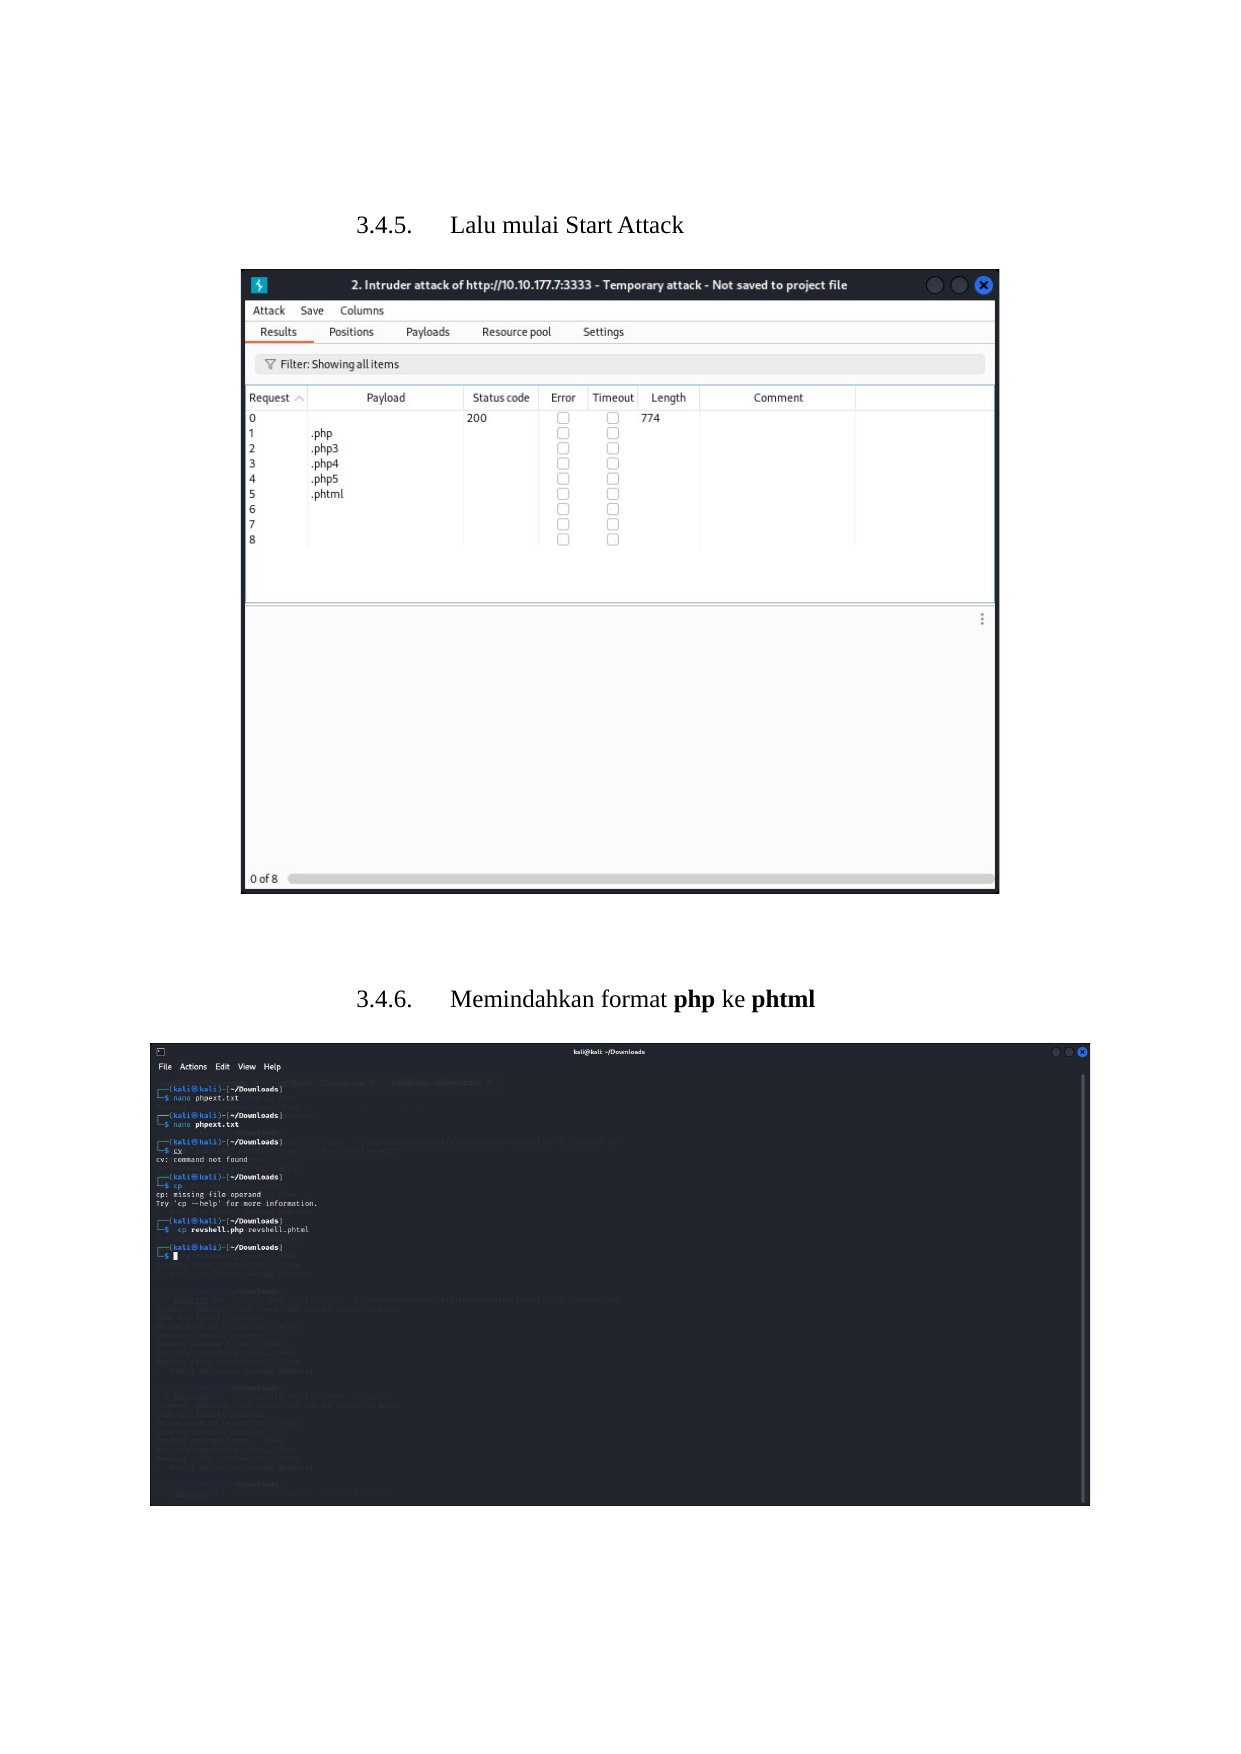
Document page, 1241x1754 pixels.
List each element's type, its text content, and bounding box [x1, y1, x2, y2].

list Memindahkan format php ke phtml [356, 984, 1090, 1013]
list Lalu mulai Start Attack [356, 210, 1090, 238]
picture [240, 269, 1000, 894]
picture [150, 1043, 1091, 1506]
